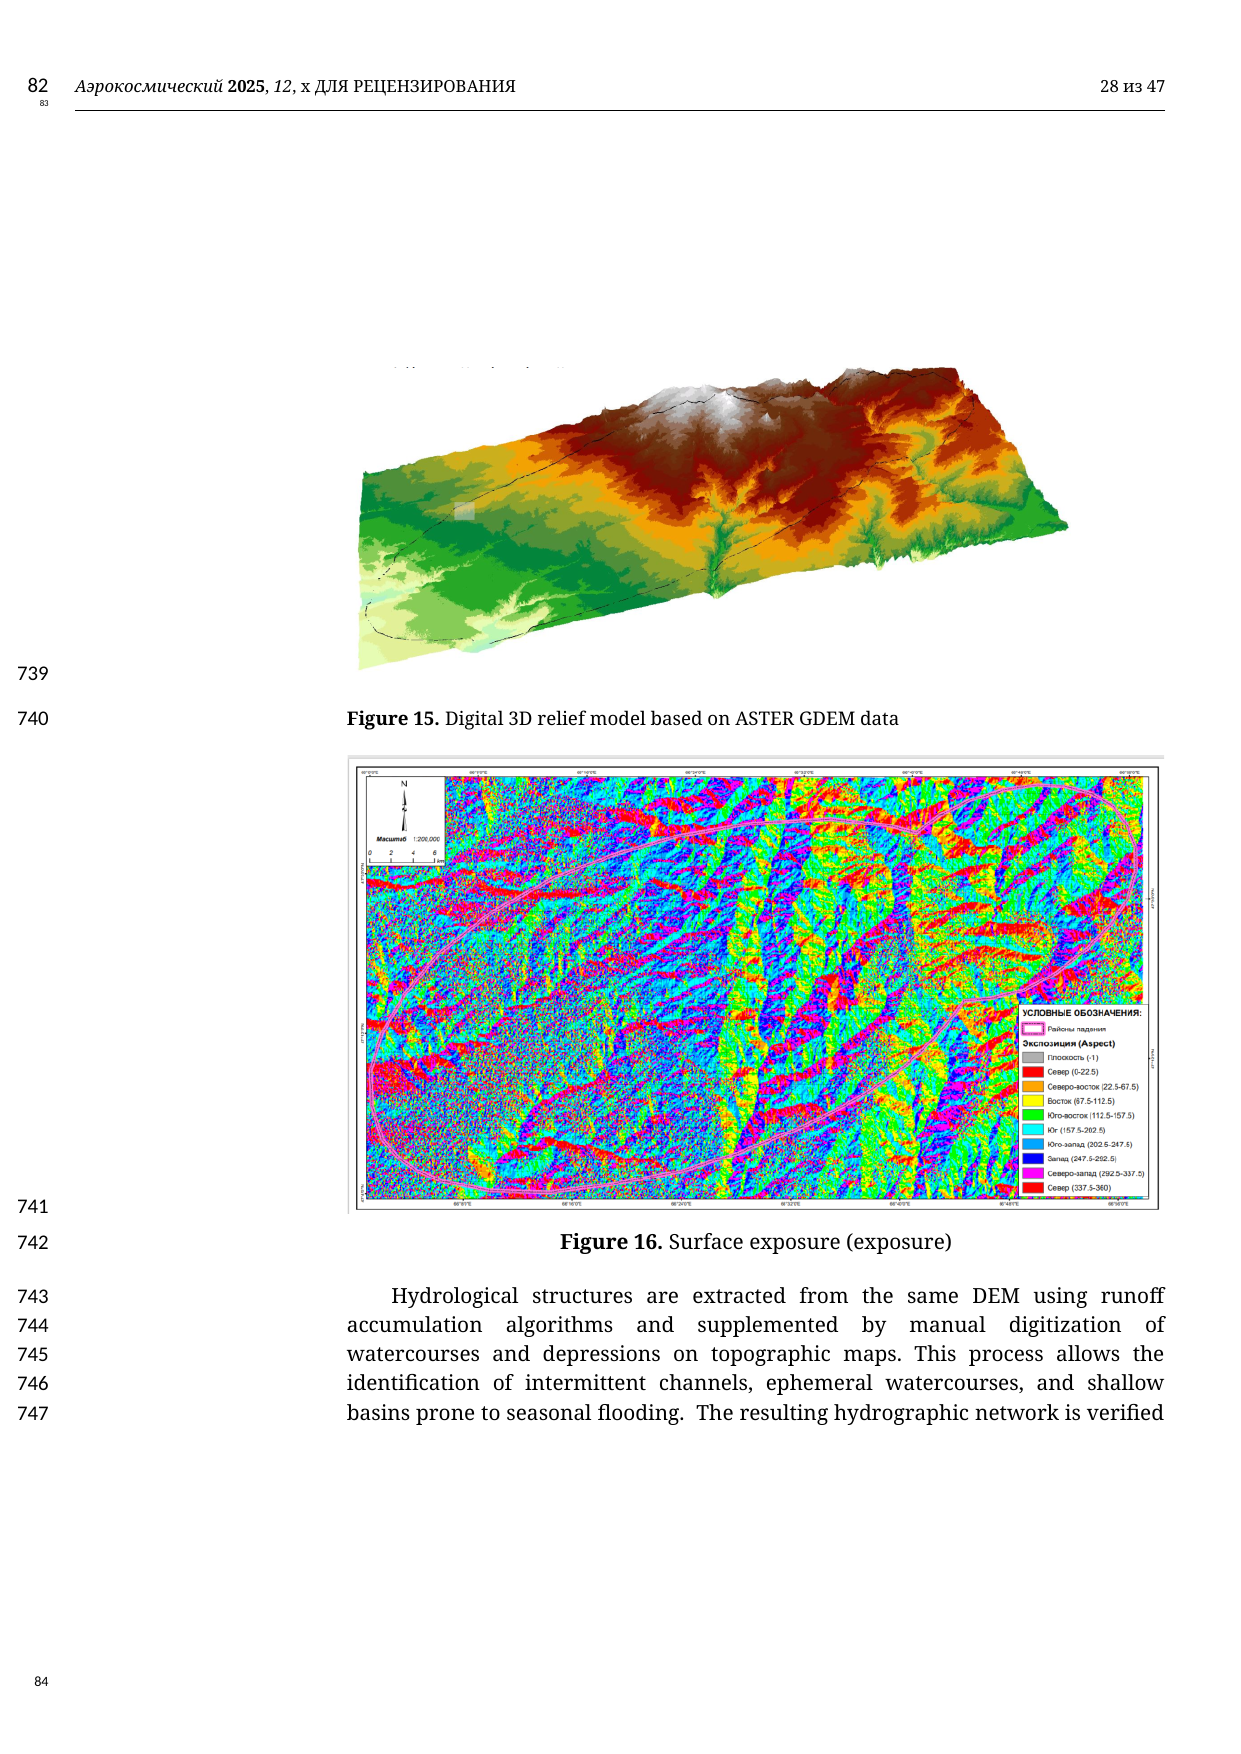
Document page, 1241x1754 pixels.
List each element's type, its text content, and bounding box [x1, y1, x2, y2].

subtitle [347, 1280, 1165, 1426]
subtitle Figure 16. Surface exposure (exposure) [347, 1226, 1165, 1255]
picture [346, 367, 1072, 681]
subtitle Figure 15. Digital 3D relief model based on ASTER GDEM data [347, 705, 1165, 731]
picture [347, 755, 1165, 1214]
